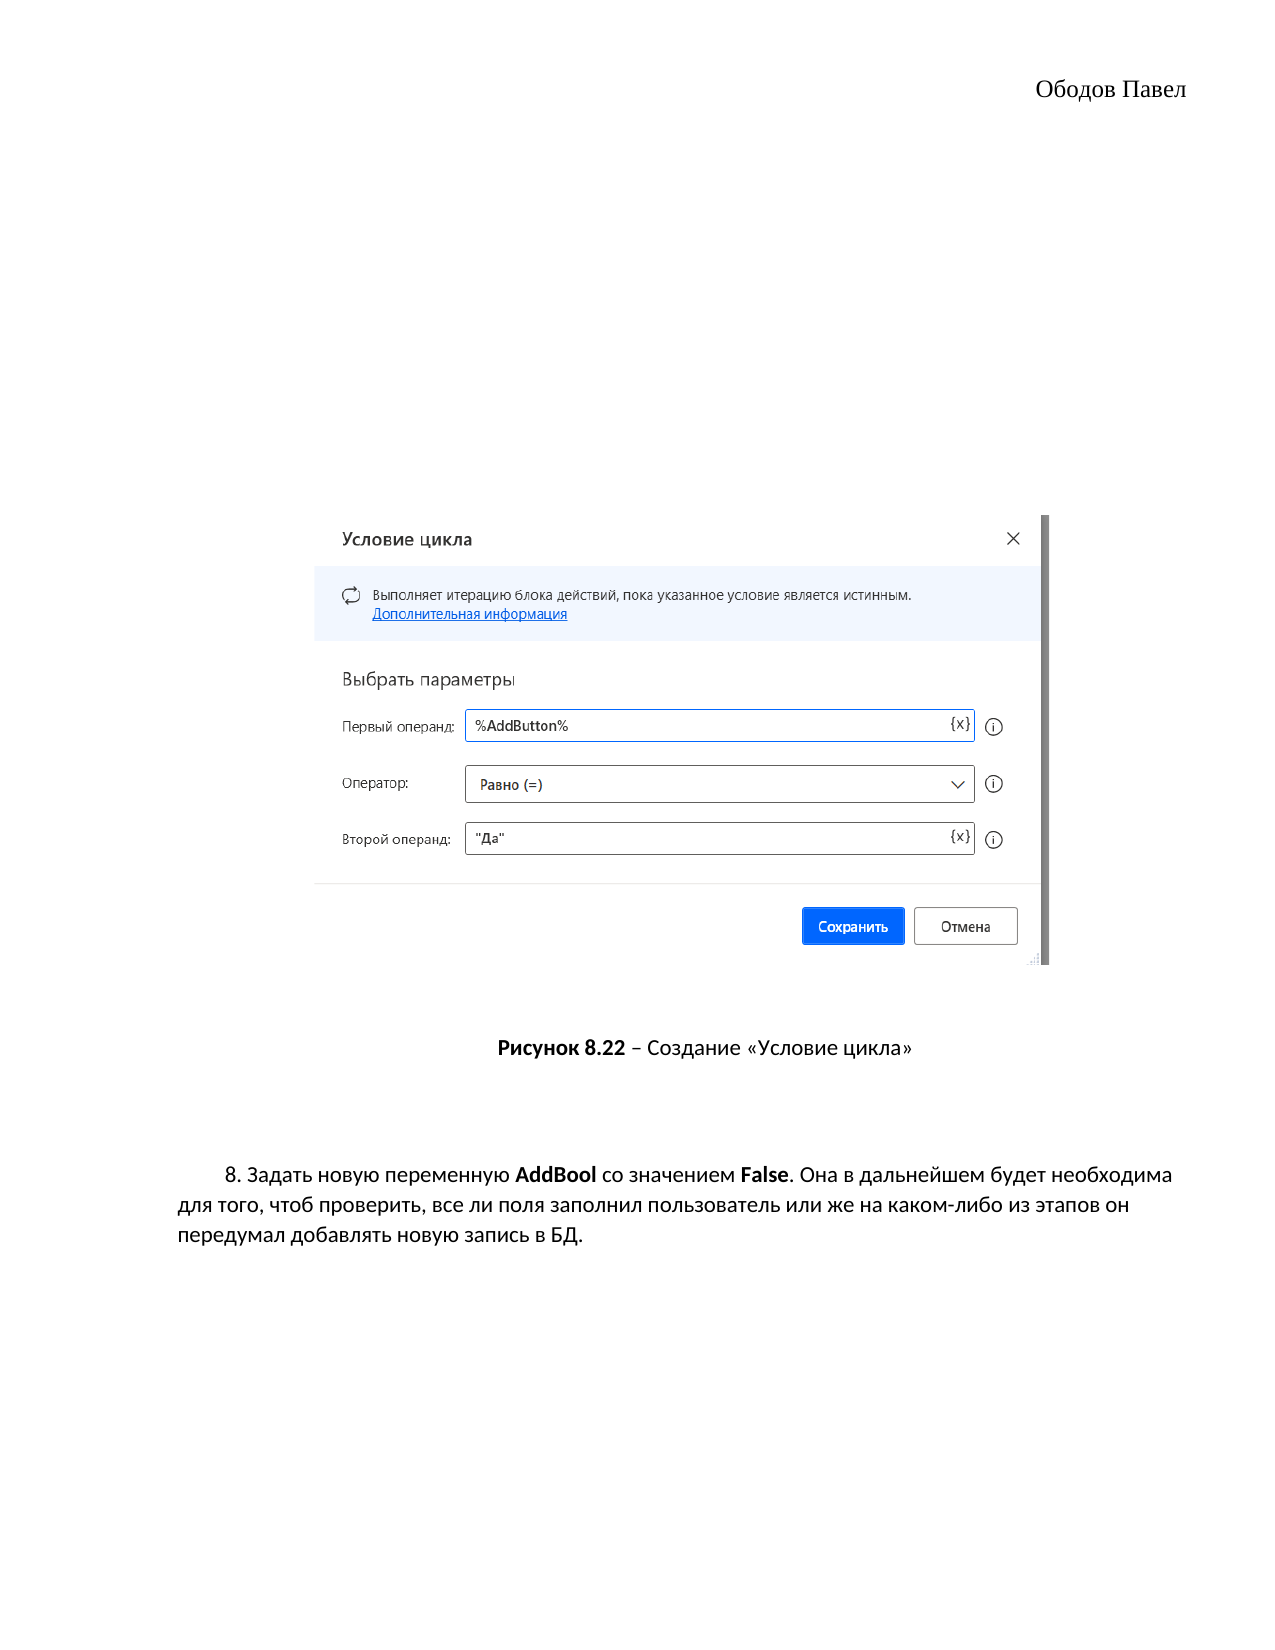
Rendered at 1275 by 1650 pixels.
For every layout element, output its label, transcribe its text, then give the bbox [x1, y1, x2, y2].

picture [314, 515, 1050, 965]
text Рисунок 8.22 – Создание «Условие цикла» [177, 1033, 1186, 1061]
text 8. Задать новую переменную AddBool со значением False. Она в дальнейшем будет необходима для того, чтоб проверить, все ли поля заполнил пользователь или же на каком-либо из этапов он передумал добавлять новую запись в БД. [177, 1160, 1186, 1248]
